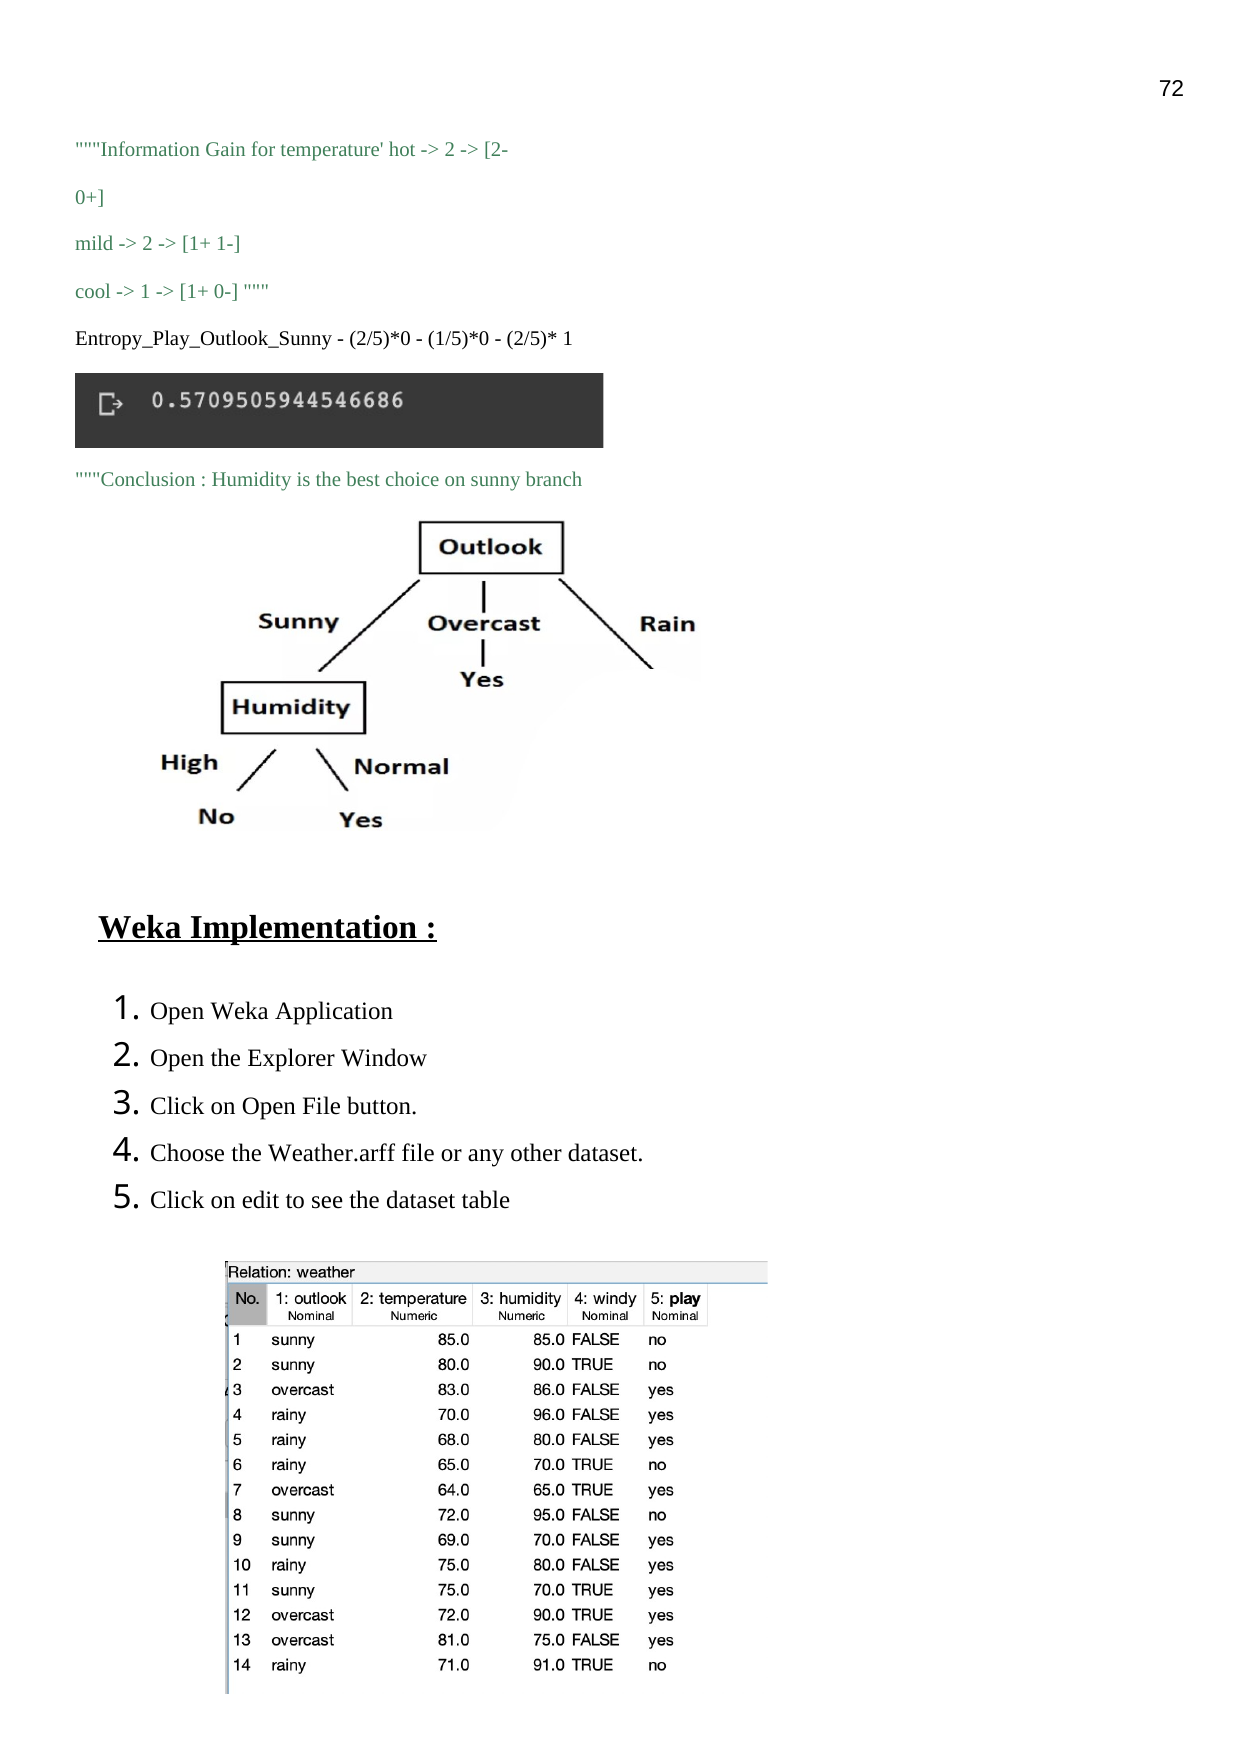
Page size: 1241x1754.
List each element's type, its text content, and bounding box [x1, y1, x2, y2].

text mild -> 2 -> [1+ 1-] [75, 233, 1184, 255]
text """Information Gain for temperature' hot -> 2 -> [2- 0+] [75, 137, 528, 209]
text Entropy_Play_Outlook_Sunny - (2/5)*0 - (1/5)*0 - (2/5)* 1 [75, 326, 1184, 350]
list Open the Explorer Window [112, 1031, 1184, 1077]
picture [225, 1261, 768, 1694]
list Click on edit to see the dataset table [112, 1173, 1184, 1219]
list Open Weka Application [112, 984, 1184, 1029]
list Choose the Weather.arff file or any other dataset. [112, 1126, 1184, 1172]
text """Conclusion : Humidity is the best choice on sunny branch [75, 390, 1184, 491]
subtitle Weka Implementation : [75, 907, 1184, 946]
text cool -> 1 -> [1+ 0-] """ [75, 279, 328, 303]
picture [159, 519, 701, 831]
list Click on Open File button. [112, 1079, 1184, 1124]
picture [75, 373, 604, 448]
